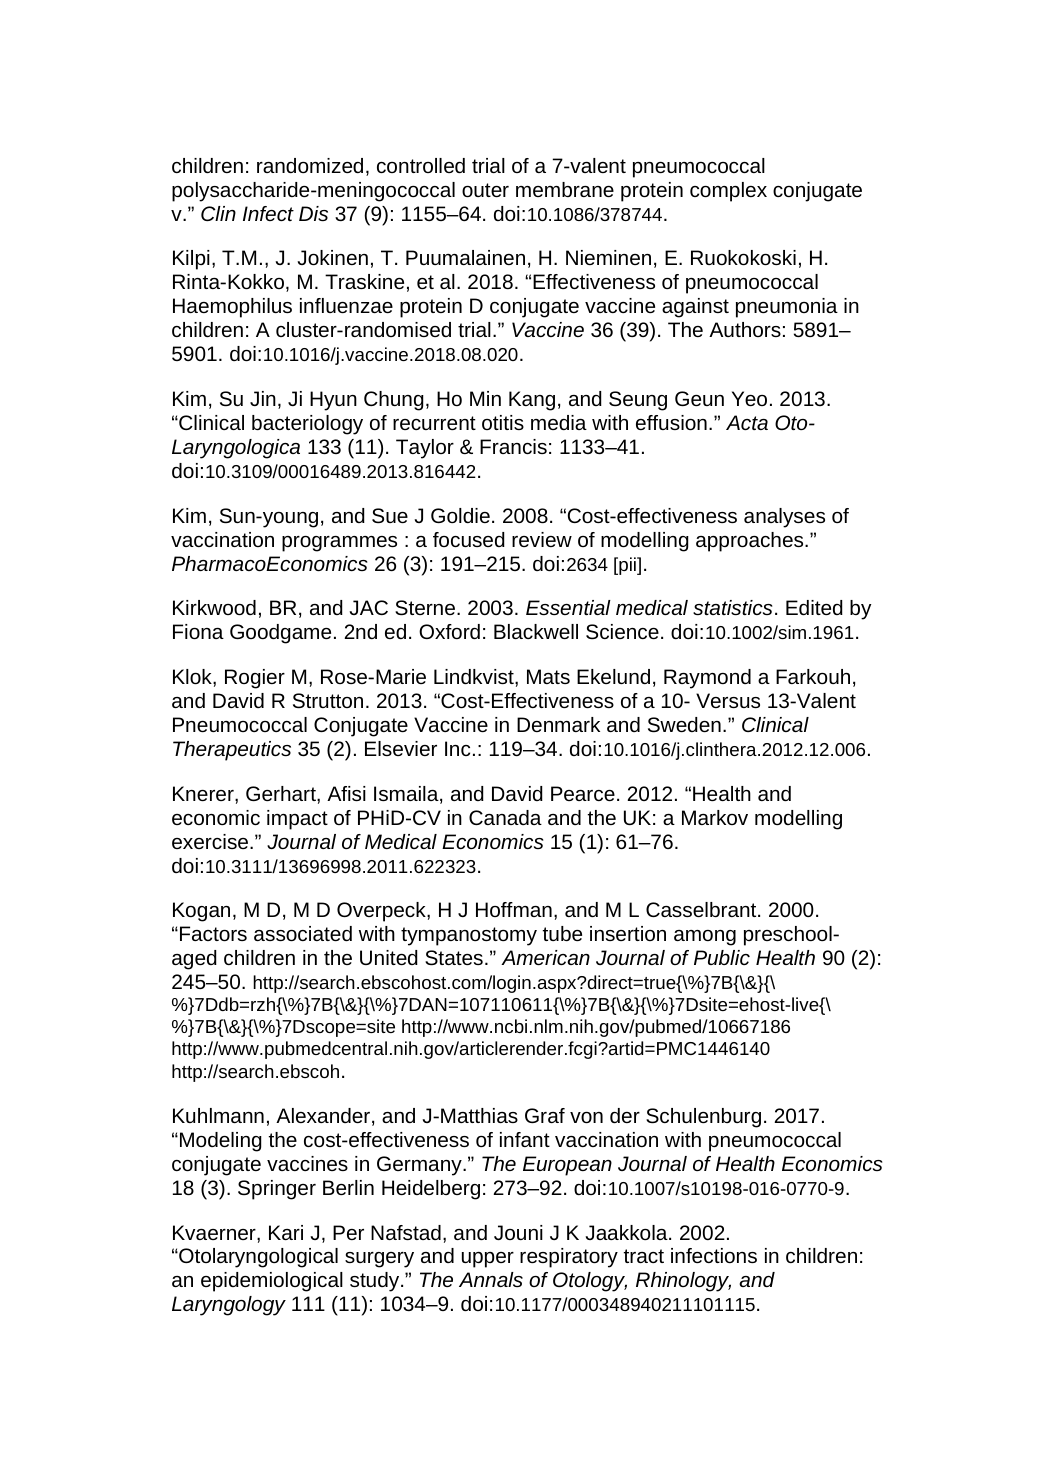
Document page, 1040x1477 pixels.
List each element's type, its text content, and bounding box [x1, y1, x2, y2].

text Kirkwood, BR, and JAC Sterne. 2003. Essential medical statistics. Edited by Fiona Goodgame. 2nd ed. Oxford: Blackwell Science. doi:10.1002/sim.1961. [171, 596, 886, 644]
text Kim, Sun-young, and Sue J Goldie. 2008. “Cost-effectiveness analyses of vaccination programmes : a focused review of modelling approaches.” PharmacoEconomics 26 (3): 191–215. doi:2634 [pii]. [171, 503, 886, 575]
text Kogan, M D, M D Overpeck, H J Hoffman, and M L Casselbrant. 2000. “Factors associated with tympanostomy tube insertion among preschool-aged children in the United States.” American Journal of Public Health 90 (2): 245–50. http://search.ebscohost.com/login.aspx?direct=true{\%}7B{\&}{\%}7Ddb=rzh{\%}7B{\&}{\%}7DAN=107110611{\%}7B{\&}{\%}7Dsite=ehost-live{\%}7B{\&}{\%}7Dscope=site http://www.ncbi.nlm.nih.gov/pubmed/10667186 http://www.pubmedcentral.nih.gov/articlerender.fcgi?artid=PMC1446140 http://search.ebscoh. [171, 898, 886, 1083]
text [171, 153, 886, 225]
text Kim, Su Jin, Ji Hyun Chung, Ho Min Kang, and Seung Geun Yeo. 2013. “Clinical bacteriology of recurrent otitis media with effusion.” Acta Oto-Laryngologica 133 (11). Taylor & Francis: 1133–41. doi:10.3109/00016489.2013.816442. [171, 387, 886, 483]
text Klok, Rogier M, Rose-Marie Lindkvist, Mats Ekelund, Raymond a Farkouh, and David R Strutton. 2013. “Cost-Effectiveness of a 10- Versus 13-Valent Pneumococcal Conjugate Vaccine in Denmark and Sweden.” Clinical Therapeutics 35 (2). Elsevier Inc.: 119–34. doi:10.1016/j.clinthera.2012.12.006. [171, 665, 886, 761]
text Kilpi, T.M., J. Jokinen, T. Puumalainen, H. Nieminen, E. Ruokokoski, H. Rinta-Kokko, M. Traskine, et al. 2018. “Effectiveness of pneumococcal Haemophilus influenzae protein D conjugate vaccine against pneumonia in children: A cluster-randomised trial.” Vaccine 36 (39). The Authors: 5891–5901. doi:10.1016/j.vaccine.2018.08.020. [171, 246, 886, 366]
text Kuhlmann, Alexander, and J-Matthias Graf von der Schulenburg. 2017. “Modeling the cost-effectiveness of infant vaccination with pneumococcal conjugate vaccines in Germany.” The European Journal of Health Economics 18 (3). Springer Berlin Heidelberg: 273–92. doi:10.1007/s10198-016-0770-9. [171, 1104, 886, 1199]
text Kvaerner, Kari J, Per Nafstad, and Jouni J K Jaakkola. 2002. “Otolaryngological surgery and upper respiratory tract infections in children: an epidemiological study.” The Annals of Otology, Rhinology, and Laryngology 111 (11): 1034–9. doi:10.1177/000348940211101115. [171, 1220, 886, 1316]
text Knerer, Gerhart, Afisi Ismaila, and David Pearce. 2012. “Health and economic impact of PHiD-CV in Canada and the UK: a Markov modelling exercise.” Journal of Medical Economics 15 (1): 61–76. doi:10.3111/13696998.2011.622323. [171, 782, 886, 877]
